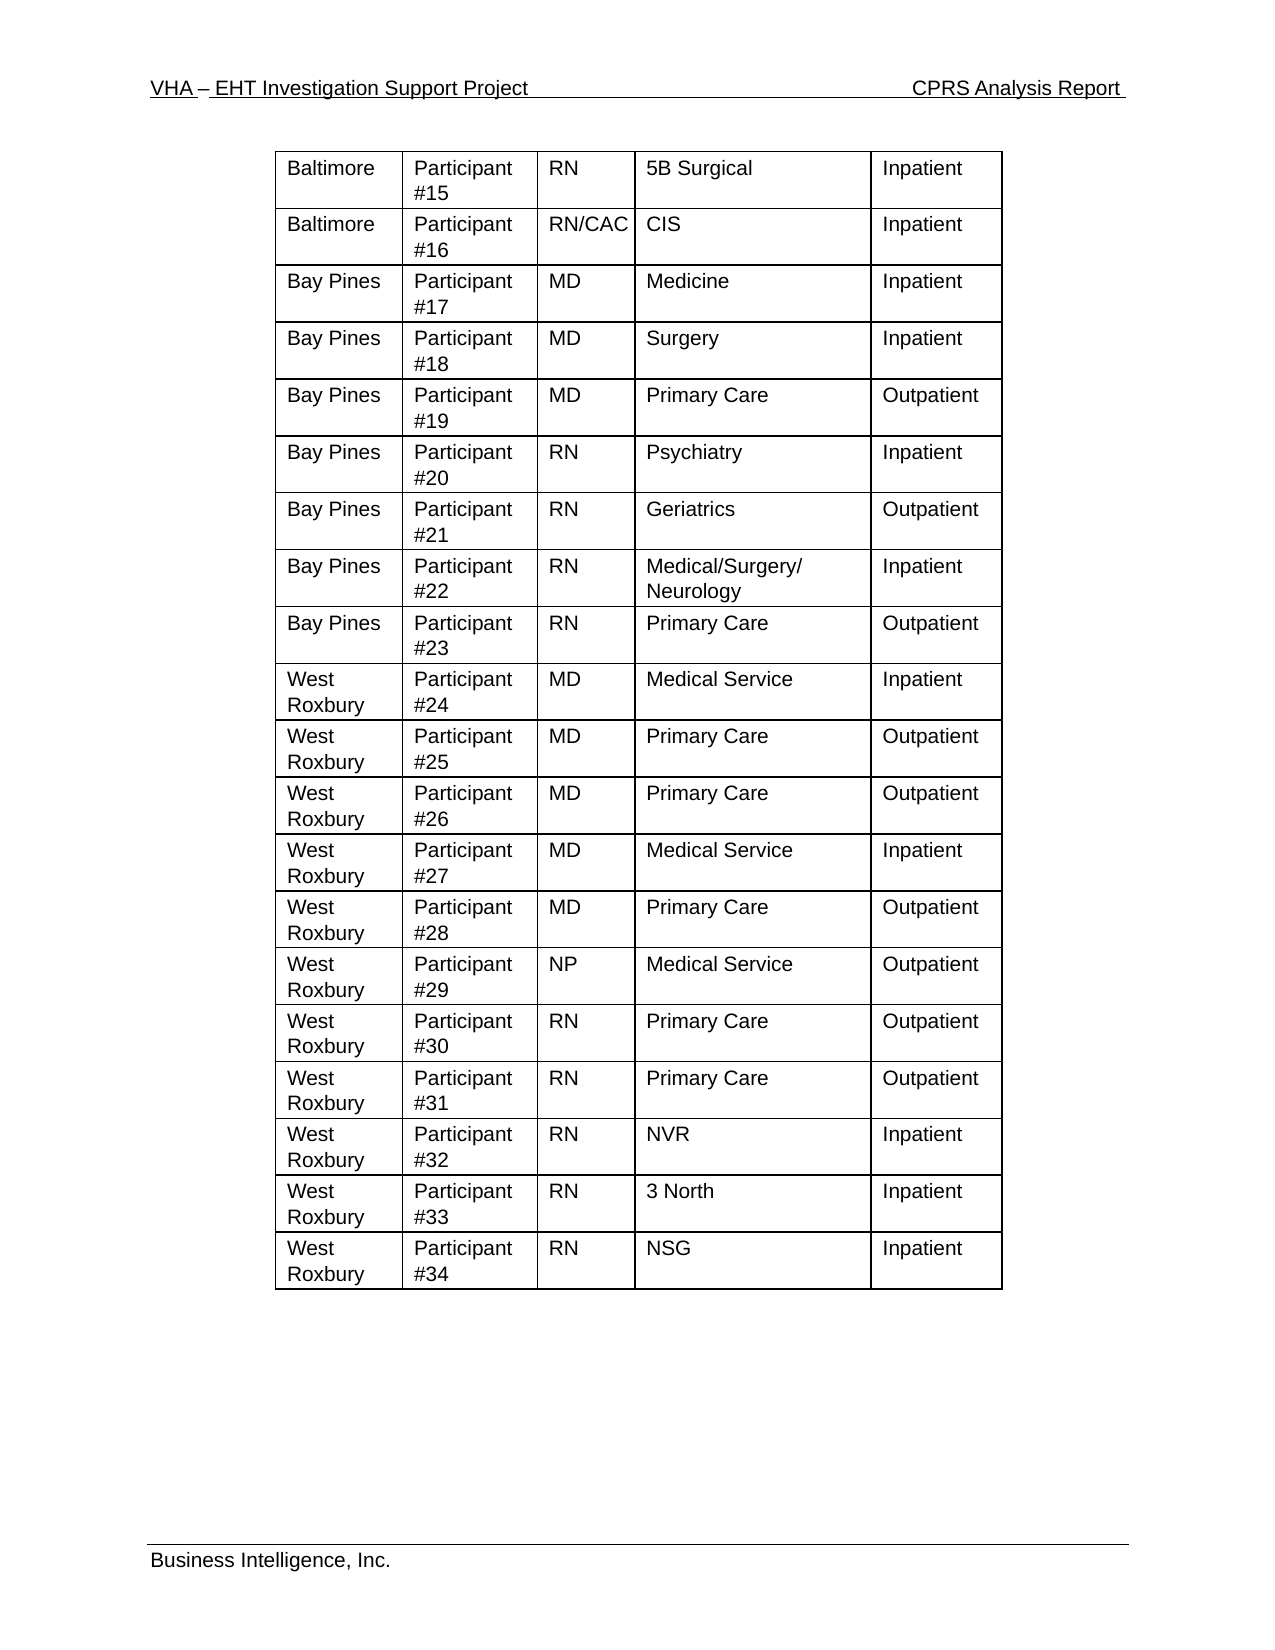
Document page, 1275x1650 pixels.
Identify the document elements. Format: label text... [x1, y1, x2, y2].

table_cell Participant #24 [403, 664, 537, 719]
table_cell Outpatient [872, 380, 1001, 435]
table_cell MD [538, 721, 634, 776]
table_cell Outpatient [872, 778, 1001, 833]
table_cell West Roxbury [276, 1119, 402, 1174]
table_cell Inpatient [872, 437, 1001, 492]
table_cell RN [538, 1062, 634, 1117]
table_cell Outpatient [872, 1062, 1001, 1117]
table_cell Bay Pines [276, 437, 402, 492]
table_cell Outpatient [872, 948, 1001, 1004]
table_cell Participant #27 [403, 835, 537, 890]
table_cell West Roxbury [276, 892, 402, 947]
table_cell Medical Service [636, 835, 870, 890]
table_cell RN [538, 437, 634, 492]
table_cell Medicine [636, 266, 870, 321]
table_cell Participant #22 [403, 550, 537, 606]
table_cell Bay Pines [276, 323, 402, 378]
table_cell Outpatient [872, 721, 1001, 776]
table_cell Participant #34 [403, 1233, 537, 1288]
table_cell West Roxbury [276, 664, 402, 719]
table_cell West Roxbury [276, 1233, 402, 1288]
table_cell Participant #18 [403, 323, 537, 378]
table_cell West Roxbury [276, 835, 402, 890]
table_cell Participant #33 [403, 1176, 537, 1231]
table_cell Inpatient [872, 1176, 1001, 1231]
table_cell Bay Pines [276, 266, 402, 321]
table_cell MD [538, 323, 634, 378]
table_cell Inpatient [872, 550, 1001, 606]
table_cell Participant #26 [403, 778, 537, 833]
table_cell Primary Care [636, 607, 870, 662]
table_cell Medical Service [636, 664, 870, 719]
table_cell CIS [636, 209, 870, 264]
table_cell Primary Care [636, 1062, 870, 1117]
table_cell Primary Care [636, 1005, 870, 1061]
table_cell Inpatient [872, 835, 1001, 890]
table_cell Outpatient [872, 1005, 1001, 1061]
table_cell MD [538, 266, 634, 321]
table_cell Participant #32 [403, 1119, 537, 1174]
table_cell MD [538, 380, 634, 435]
table_cell RN [538, 607, 634, 662]
table_cell Primary Care [636, 380, 870, 435]
table_cell Inpatient [872, 1119, 1001, 1174]
table_cell Participant #21 [403, 493, 537, 549]
table_cell Participant #15 [403, 152, 537, 207]
table_cell RN [538, 1176, 634, 1231]
table_cell West Roxbury [276, 1062, 402, 1117]
table_cell RN [538, 1233, 634, 1288]
table_cell Participant #20 [403, 437, 537, 492]
table_cell NSG [636, 1233, 870, 1288]
table_cell NP [538, 948, 634, 1004]
table_cell Inpatient [872, 152, 1001, 207]
table_cell Participant #25 [403, 721, 537, 776]
table_cell 3 North [636, 1176, 870, 1231]
table_cell Participant #23 [403, 607, 537, 662]
table_cell Participant #16 [403, 209, 537, 264]
table_cell Outpatient [872, 607, 1001, 662]
table_cell Inpatient [872, 664, 1001, 719]
table_cell Baltimore [276, 152, 402, 207]
table_cell Medical/Surgery/ Neurology [636, 550, 870, 606]
table_cell NVR [636, 1119, 870, 1174]
table_cell West Roxbury [276, 948, 402, 1004]
table_cell Inpatient [872, 209, 1001, 264]
table_cell RN [538, 1005, 634, 1061]
table_cell Bay Pines [276, 607, 402, 662]
table_cell Participant #19 [403, 380, 537, 435]
table_cell MD [538, 892, 634, 947]
table_cell Inpatient [872, 323, 1001, 378]
table_cell RN [538, 152, 634, 207]
table_cell Participant #31 [403, 1062, 537, 1117]
table_cell RN [538, 493, 634, 549]
table_cell MD [538, 835, 634, 890]
table_cell Psychiatry [636, 437, 870, 492]
table_cell Bay Pines [276, 493, 402, 549]
table_cell Baltimore [276, 209, 402, 264]
table_cell RN [538, 550, 634, 606]
table_cell Bay Pines [276, 380, 402, 435]
table_cell Geriatrics [636, 493, 870, 549]
table_cell Participant #17 [403, 266, 537, 321]
table_cell MD [538, 664, 634, 719]
table_cell Primary Care [636, 778, 870, 833]
table_cell 5B Surgical [636, 152, 870, 207]
table_cell West Roxbury [276, 721, 402, 776]
table_cell Participant #29 [403, 948, 537, 1004]
table_cell RN/CAC [538, 209, 634, 264]
table_cell Medical Service [636, 948, 870, 1004]
table_cell Inpatient [872, 266, 1001, 321]
table_cell West Roxbury [276, 1176, 402, 1231]
table_cell West Roxbury [276, 1005, 402, 1061]
table_cell Participant #28 [403, 892, 537, 947]
table_cell Participant #30 [403, 1005, 537, 1061]
table_cell Bay Pines [276, 550, 402, 606]
table_cell RN [538, 1119, 634, 1174]
table_cell Primary Care [636, 721, 870, 776]
table_cell MD [538, 778, 634, 833]
table_cell West Roxbury [276, 778, 402, 833]
table_cell Primary Care [636, 892, 870, 947]
table_cell Inpatient [872, 1233, 1001, 1288]
table_cell Outpatient [872, 493, 1001, 549]
table_cell Surgery [636, 323, 870, 378]
table_cell Outpatient [872, 892, 1001, 947]
